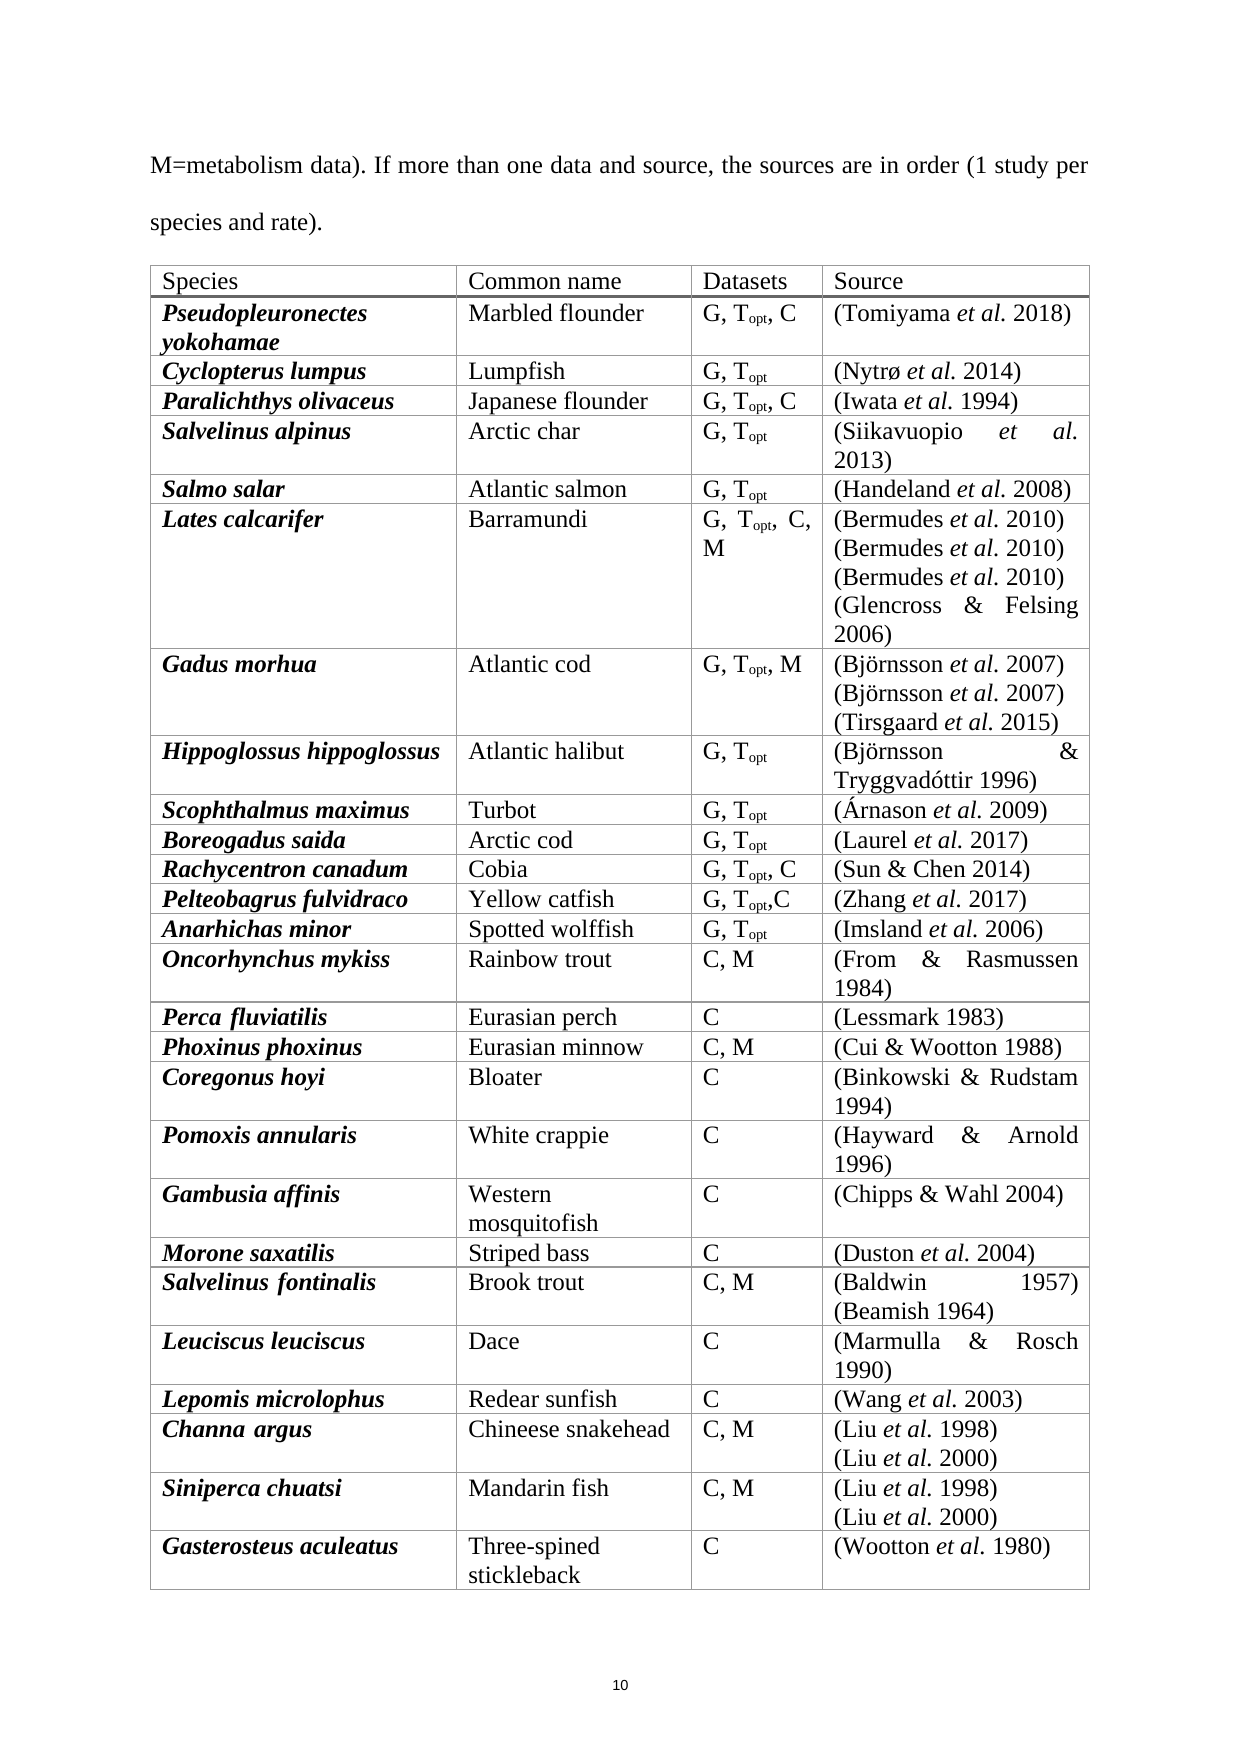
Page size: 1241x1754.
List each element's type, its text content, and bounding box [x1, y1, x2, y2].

table_cell Yellow catfish [457, 884, 691, 913]
table_cell (Baldwin 1957) (Beamish 1964) [823, 1268, 1089, 1325]
table_cell (Chipps & Wahl 2004) [823, 1179, 1089, 1237]
table_cell (Lessmark 1983) [823, 1003, 1089, 1031]
table_cell Atlantic cod [457, 649, 691, 735]
table_cell Phoxinus phoxinus [151, 1032, 456, 1061]
table_cell (Bermudes et al. 2010) (Bermudes et al. 2010) (Bermudes et al. 2010) (Glencross & Felsing 2006) [823, 504, 1089, 648]
table_cell Channa argus [151, 1414, 456, 1472]
table_cell (Imsland et al. 2006) [823, 914, 1089, 943]
table_header Common name [457, 266, 691, 295]
table_cell G, Topt [692, 914, 822, 943]
table_cell (Laurel et al. 2017) [823, 825, 1089, 853]
table_cell Gadus morhua [151, 649, 456, 735]
table_cell (Zhang et al. 2017) [823, 884, 1089, 913]
table_cell Barramundi [457, 504, 691, 648]
table_cell C [692, 1062, 822, 1119]
table_cell (Marmulla & Rosch 1990) [823, 1326, 1089, 1383]
table_cell Perca fluviatilis [151, 1003, 456, 1031]
table_cell Rainbow trout [457, 944, 691, 1001]
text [150, 150, 1090, 236]
table_cell (Nytrø et al. 2014) [823, 356, 1089, 385]
table_cell Salvelinus fontinalis [151, 1268, 456, 1325]
table_cell (Sun & Chen 2014) [823, 855, 1089, 883]
table_cell Gasterosteus aculeatus [151, 1531, 456, 1589]
table_cell Dace [457, 1326, 691, 1383]
table_cell Marbled flounder [457, 298, 691, 355]
table_cell Turbot [457, 795, 691, 824]
table_cell Lumpfish [457, 356, 691, 385]
table_cell (Liu et al. 1998) (Liu et al. 2000) [823, 1473, 1089, 1530]
table_cell C [692, 1003, 822, 1031]
table_cell Striped bass [457, 1238, 691, 1266]
table_cell G, Topt, C [692, 298, 822, 355]
table_cell Leuciscus leuciscus [151, 1326, 456, 1383]
table_cell Pelteobagrus fulvidraco [151, 884, 456, 913]
table_cell Anarhichas minor [151, 914, 456, 943]
table_cell Salvelinus alpinus [151, 416, 456, 473]
table_cell Morone saxatilis [151, 1238, 456, 1266]
table_cell Japanese flounder [457, 386, 691, 415]
table_cell Arctic cod [457, 825, 691, 853]
table_cell Boreogadus saida [151, 825, 456, 853]
table_cell White crappie [457, 1121, 691, 1178]
table_cell Hippoglossus hippoglossus [151, 736, 456, 794]
table_cell Salmo salar [151, 475, 456, 503]
table_cell Arctic char [457, 416, 691, 473]
table_cell (Wang et al. 2003) [823, 1385, 1089, 1413]
table_header Source [823, 266, 1089, 295]
table_cell G, Topt [692, 416, 822, 473]
table_cell G, Topt [692, 795, 822, 824]
table_cell Chineese snakehead [457, 1414, 691, 1472]
table_cell Paralichthys olivaceus [151, 386, 456, 415]
table_cell (Handeland et al. 2008) [823, 475, 1089, 503]
table_header Species [151, 266, 456, 295]
table_cell (From & Rasmussen 1984) [823, 944, 1089, 1001]
table_cell Atlantic salmon [457, 475, 691, 503]
table_cell G, Topt, C [692, 386, 822, 415]
table_cell C [692, 1531, 822, 1589]
table_cell Eurasian minnow [457, 1032, 691, 1061]
table_cell C [692, 1385, 822, 1413]
table_cell (Wootton et al. 1980) [823, 1531, 1089, 1589]
table_cell C [692, 1326, 822, 1383]
table_cell Western mosquitofish [457, 1179, 691, 1237]
table_cell C, M [692, 1268, 822, 1325]
table_cell Eurasian perch [457, 1003, 691, 1031]
table_cell (Duston et al. 2004) [823, 1238, 1089, 1266]
table_cell Three-spined stickleback [457, 1531, 691, 1589]
table_cell Bloater [457, 1062, 691, 1119]
table_cell (Siikavuopio et al. 2013) [823, 416, 1089, 473]
table_cell C [692, 1179, 822, 1237]
table_cell G, Topt,C [692, 884, 822, 913]
table_header Datasets [692, 266, 822, 295]
table_cell (Iwata et al. 1994) [823, 386, 1089, 415]
table_cell C, M [692, 1032, 822, 1061]
table_cell (Björnsson et al. 2007) (Björnsson et al. 2007) (Tirsgaard et al. 2015) [823, 649, 1089, 735]
table_cell Rachycentron canadum [151, 855, 456, 883]
table_cell (Tomiyama et al. 2018) [823, 298, 1089, 355]
table_cell (Árnason et al. 2009) [823, 795, 1089, 824]
table_cell Mandarin fish [457, 1473, 691, 1530]
table_cell G, Topt, M [692, 649, 822, 735]
table_cell C [692, 1238, 822, 1266]
table_cell Brook trout [457, 1268, 691, 1325]
table_cell G, Topt, C [692, 855, 822, 883]
table_cell Lepomis microlophus [151, 1385, 456, 1413]
table_cell G, Topt, C, M [692, 504, 822, 648]
table_cell C [692, 1121, 822, 1178]
table_cell (Binkowski & Rudstam 1994) [823, 1062, 1089, 1119]
table_cell Atlantic halibut [457, 736, 691, 794]
table_cell Gambusia affinis [151, 1179, 456, 1237]
table_cell Siniperca chuatsi [151, 1473, 456, 1530]
table_cell G, Topt [692, 356, 822, 385]
table_cell G, Topt [692, 825, 822, 853]
table_cell C, M [692, 944, 822, 1001]
table_cell C, M [692, 1414, 822, 1472]
table_cell Cyclopterus lumpus [151, 356, 456, 385]
table_cell Redear sunfish [457, 1385, 691, 1413]
table_cell Spotted wolffish [457, 914, 691, 943]
table_cell (Liu et al. 1998) (Liu et al. 2000) [823, 1414, 1089, 1472]
table_cell G, Topt [692, 736, 822, 794]
table_cell Pomoxis annularis [151, 1121, 456, 1178]
table_cell (Björnsson & Tryggvadóttir 1996) [823, 736, 1089, 794]
table_cell (Hayward & Arnold 1996) [823, 1121, 1089, 1178]
table_cell G, Topt [692, 475, 822, 503]
table_cell (Cui & Wootton 1988) [823, 1032, 1089, 1061]
table_cell Pseudopleuronectes yokohamae [151, 298, 456, 355]
table_cell C, M [692, 1473, 822, 1530]
table_cell Coregonus hoyi [151, 1062, 456, 1119]
table_cell Scophthalmus maximus [151, 795, 456, 824]
table_cell Lates calcarifer [151, 504, 456, 648]
table_cell Oncorhynchus mykiss [151, 944, 456, 1001]
table_cell Cobia [457, 855, 691, 883]
